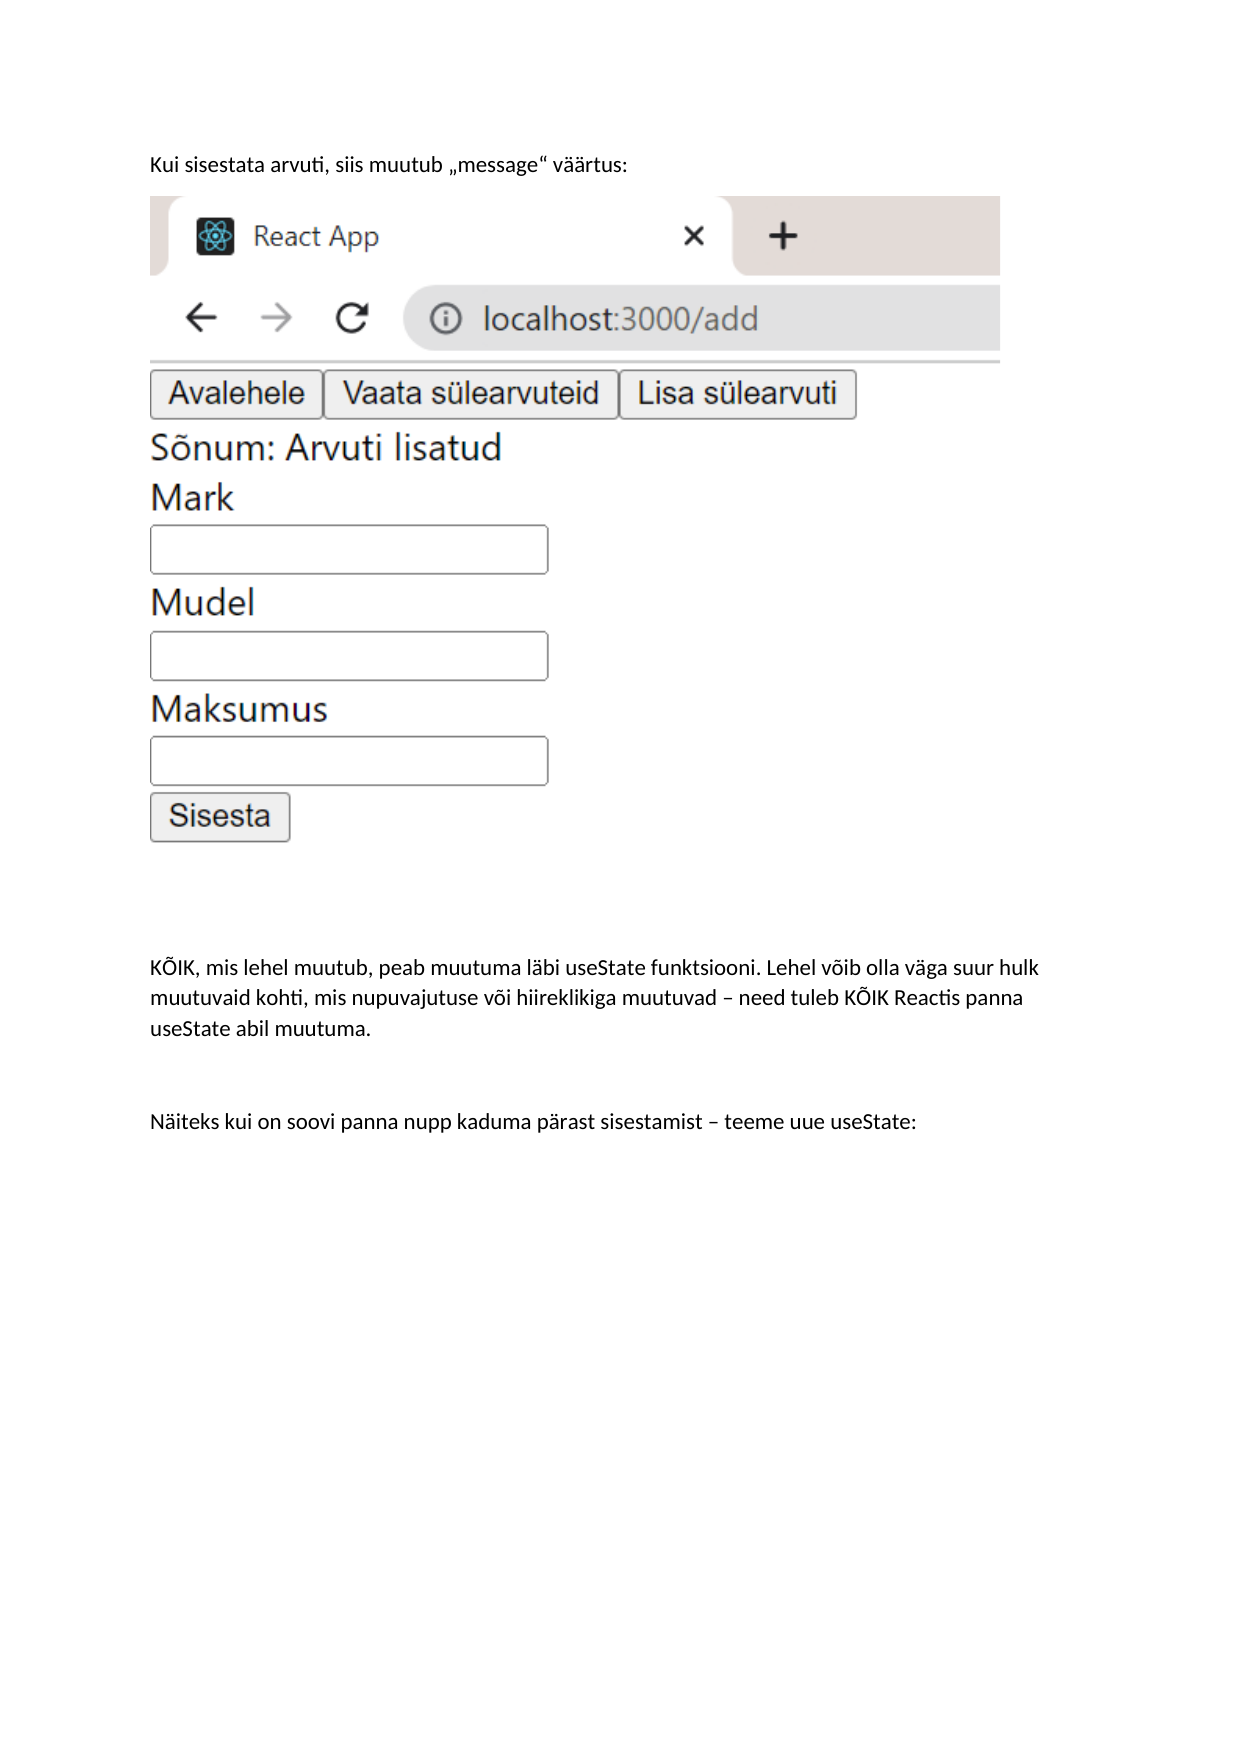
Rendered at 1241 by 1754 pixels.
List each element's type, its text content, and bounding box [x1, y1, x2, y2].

text KÕIK, mis lehel muutub, peab muutuma läbi useState funktsiooni. Lehel võib olla väga suur hulk muutuvaid kohti, mis nupuvajutuse või hiireklikiga muutuvad – need tuleb KÕIK Reactis panna useState abil muutuma. [150, 953, 1090, 1042]
picture [150, 196, 1001, 888]
text Näiteks kui on soovi panna nupp kaduma pärast sisestamist – teeme uue useState: [150, 1107, 1090, 1135]
text Kui sisestata arvuti, siis muutub „message“ väärtus: [150, 150, 1090, 178]
